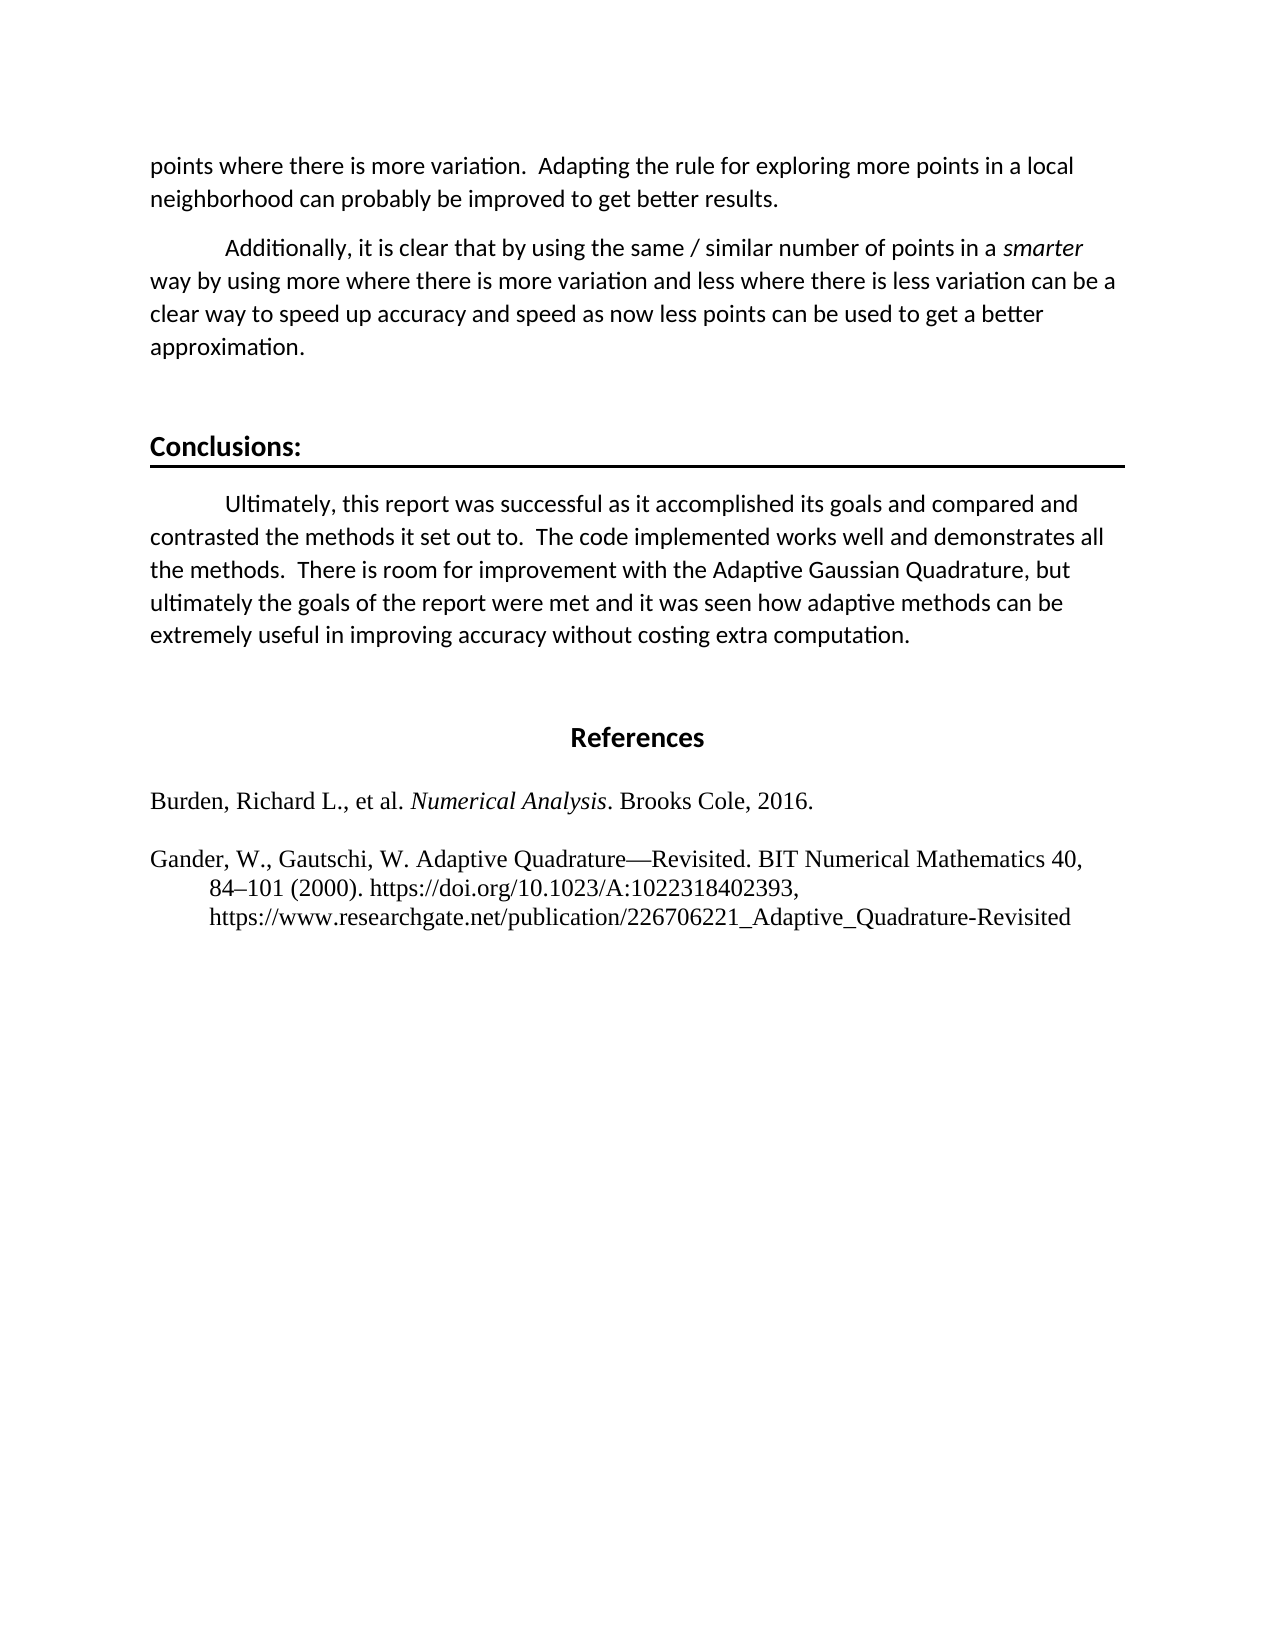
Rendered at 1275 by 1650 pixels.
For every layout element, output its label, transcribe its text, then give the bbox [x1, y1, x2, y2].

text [150, 150, 1125, 213]
text Gander, W., Gautschi, W. Adaptive Quadrature—Revisited. BIT Numerical Mathematics 40, 84–101 (2000). https://doi.org/10.1023/A:1022318402393, https://www.researchgate.net/publication/226706221_Adaptive_Quadrature-Revisited [150, 844, 1125, 931]
text Ultimately, this report was successful as it accomplished its goals and compared and contrasted the methods it set out to. The code implemented works well and demonstrates all the methods. There is room for improvement with the Adaptive Gaussian Quadrature, but ultimately the goals of the report were met and it was seen how adaptive methods can be extremely useful in improving accuracy without costing extra computation. [150, 488, 1125, 650]
text References [150, 719, 1125, 754]
text Conclusions: [150, 428, 1125, 465]
text Additionally, it is clear that by using the same / similar number of points in a smarter way by using more where there is more variation and less where there is less variation can be a clear way to speed up accuracy and speed as now less points can be used to get a better approximation. [150, 232, 1125, 362]
text Burden, Richard L., et al. Numerical Analysis. Brooks Cole, 2016. [150, 786, 1125, 815]
